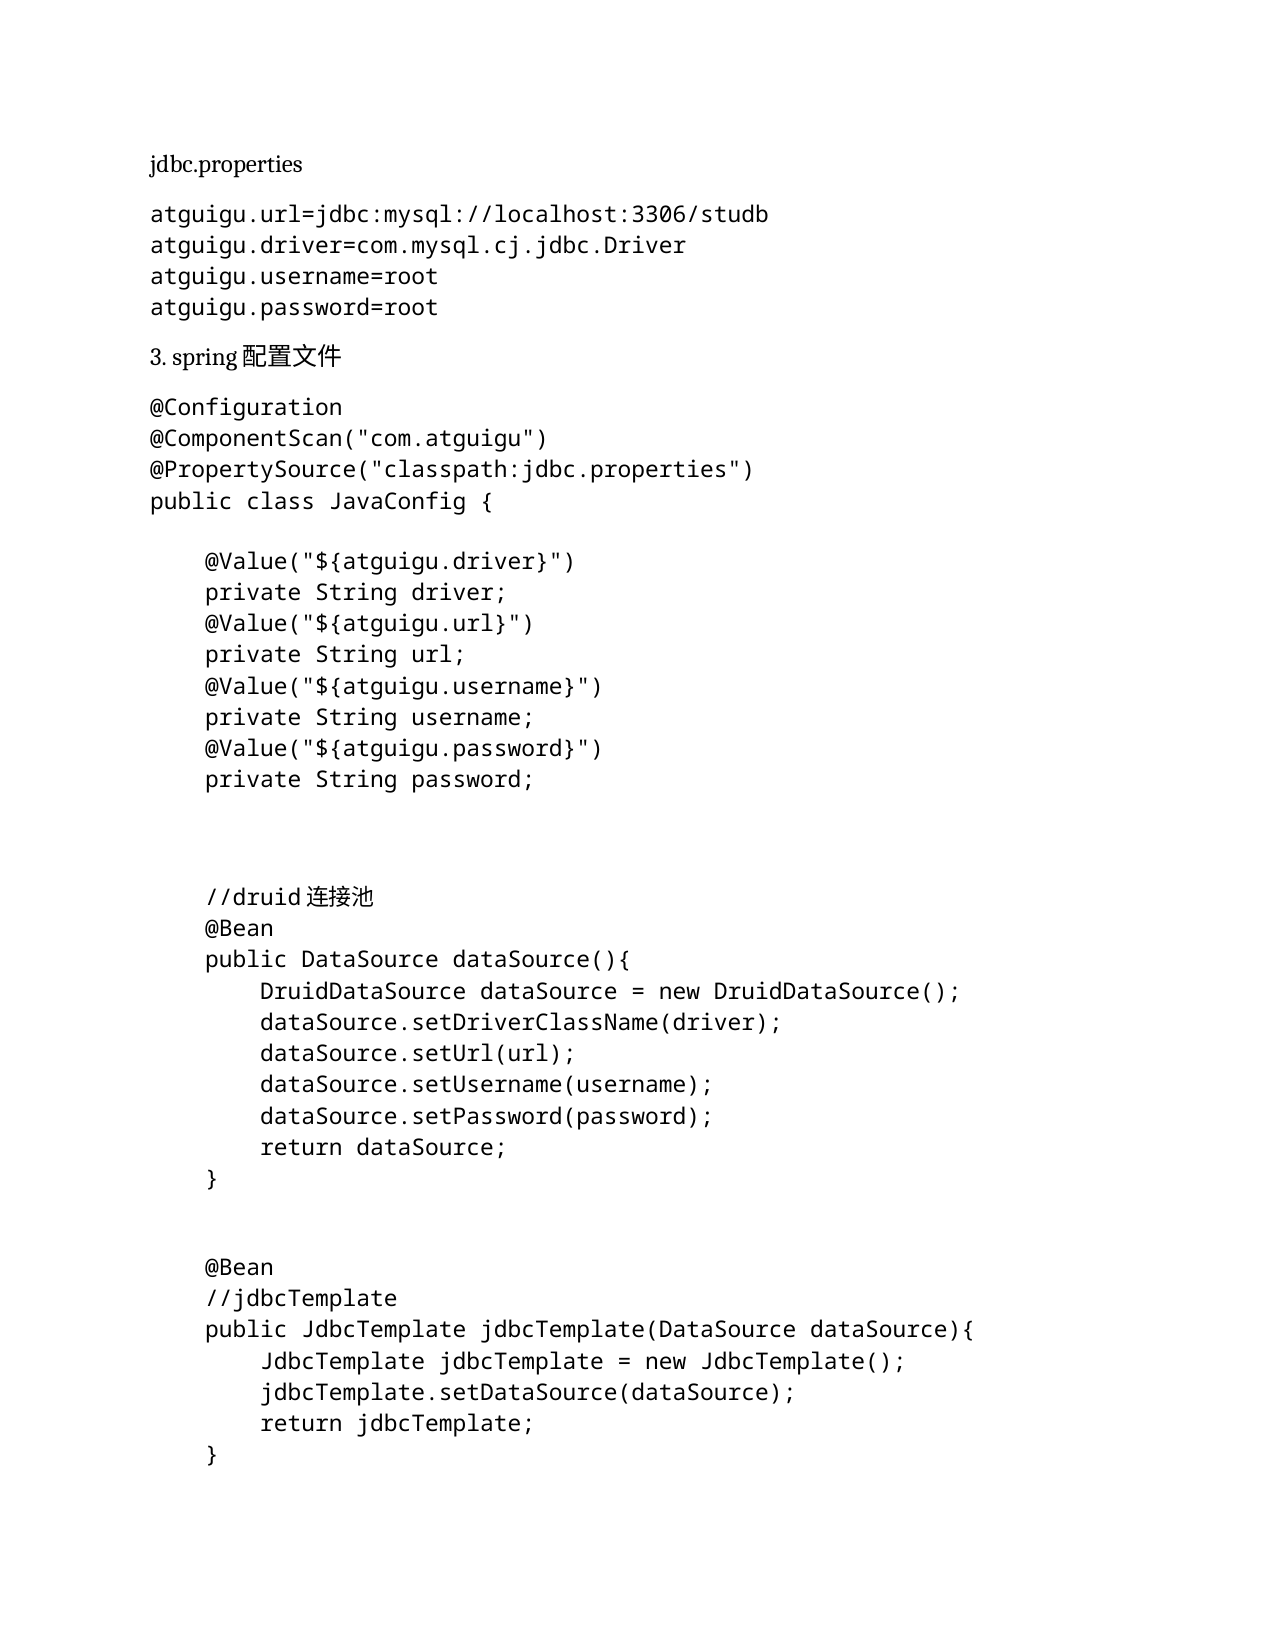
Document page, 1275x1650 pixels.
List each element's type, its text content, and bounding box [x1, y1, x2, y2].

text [150, 391, 1125, 1469]
text 3. spring配置文件 [150, 343, 1125, 372]
text atguigu.url=jdbc:mysql://localhost:3306/studb atguigu.driver=com.mysql.cj.jdbc.Driver atguigu.username=root atguigu.password=root [150, 197, 1125, 322]
text jdbc.properties [150, 150, 1125, 179]
